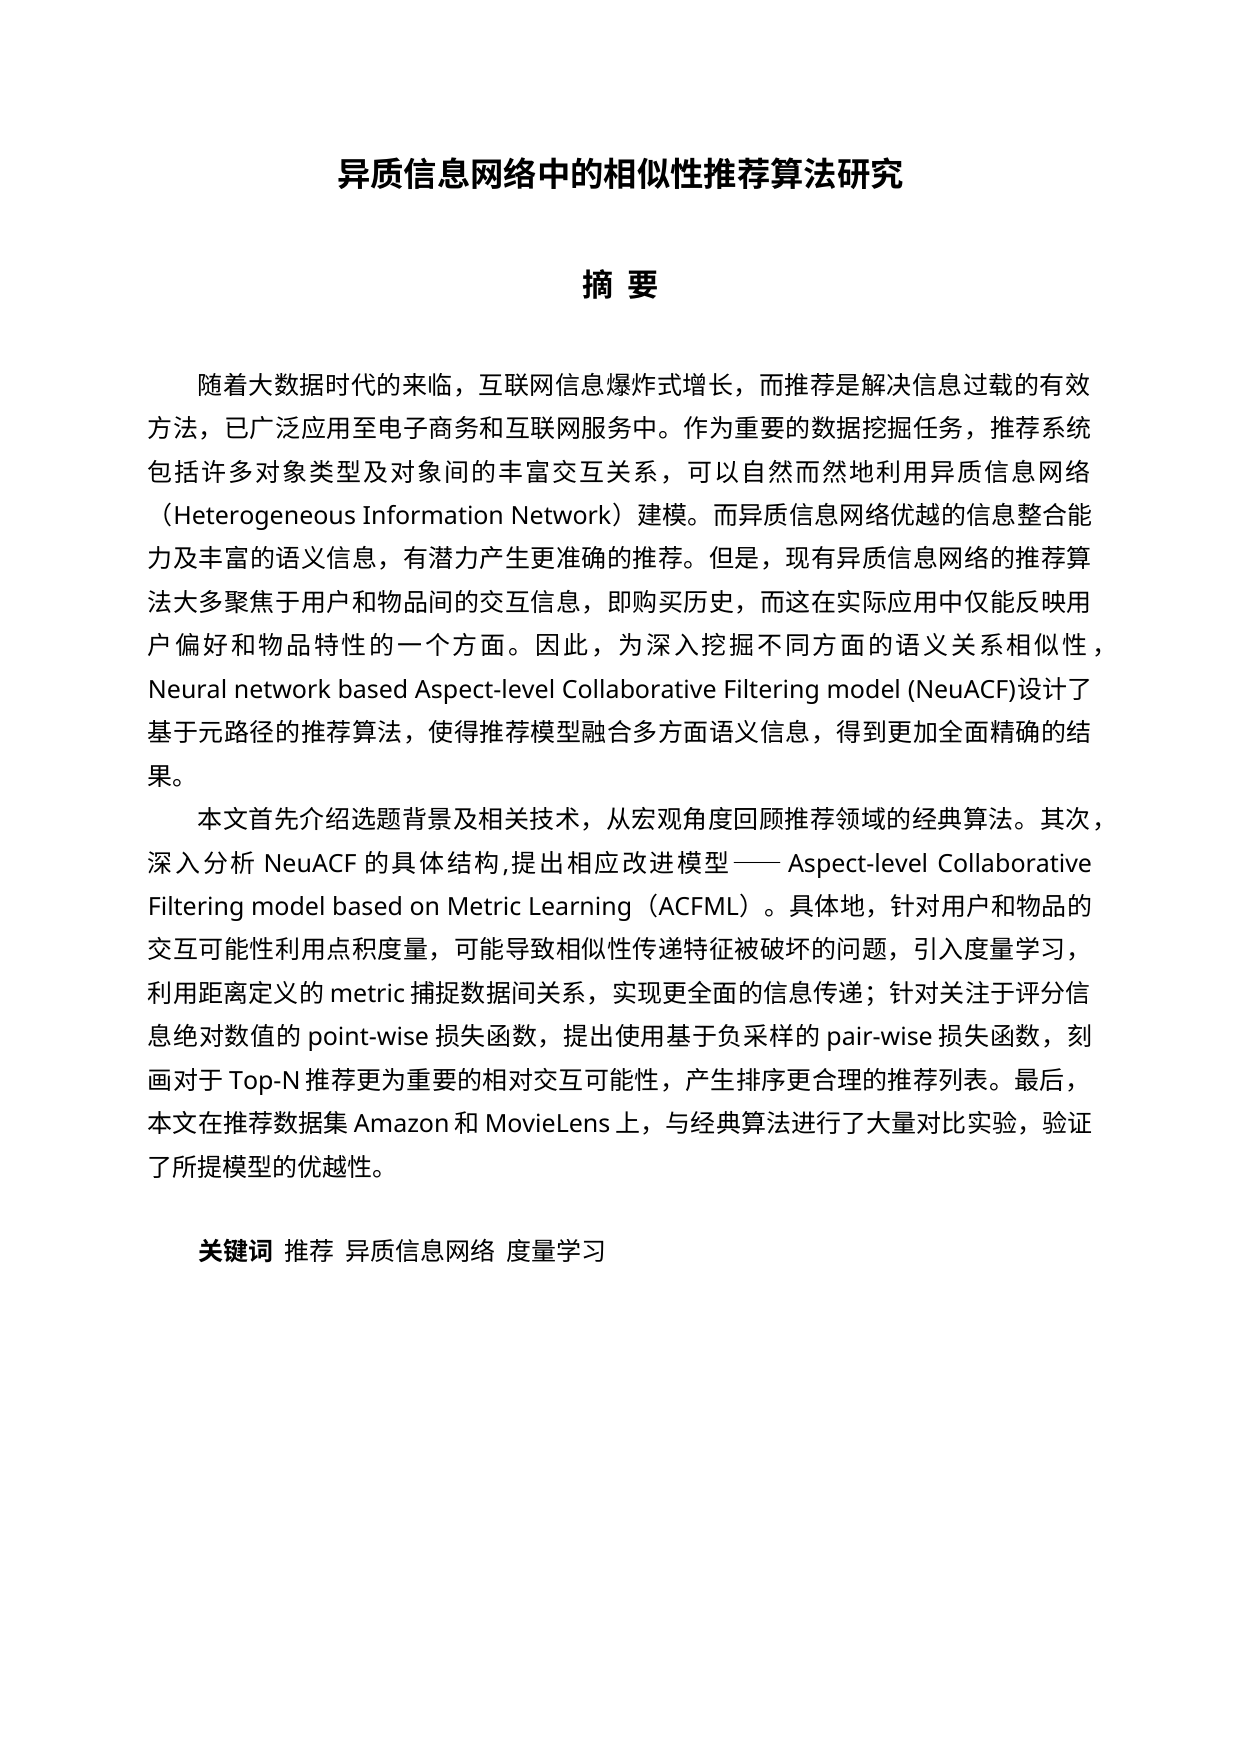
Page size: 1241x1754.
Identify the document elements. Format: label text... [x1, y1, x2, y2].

text 异质信息网络中的相似性推荐算法研究 [148, 148, 1092, 196]
text 随着大数据时代的来临，互联网信息爆炸式增长，而推荐是解决信息过载的有效方法，已广泛应用至电子商务和互联网服务中。作为重要的数据挖掘任务，推荐系统包括许多对象类型及对象间的丰富交互关系，可以自然而然地利用异质信息网络（Heterogeneous Information Network）建模。而异质信息网络优越的信息整合能力及丰富的语义信息，有潜力产生更准确的推荐。但是，现有异质信息网络的推荐算法大多聚焦于用户和物品间的交互信息，即购买历史，而这在实际应用中仅能反映用户偏好和物品特性的一个方面。因此，为深入挖掘不同方面的语义关系相似性，Neural network based Aspect-level Collaborative Filtering model (NeuACF)设计了基于元路径的推荐算法，使得推荐模型融合多方面语义信息，得到更加全面精确的结果。 [148, 365, 1092, 792]
text 本文首先介绍选题背景及相关技术，从宏观角度回顾推荐领域的经典算法。其次，深入分析NeuACF的具体结构,提出相应改进模型——Aspect-level Collaborative Filtering model based on Metric Learning（ACFML）。具体地，针对用户和物品的交互可能性利用点积度量，可能导致相似性传递特征被破坏的问题，引入度量学习，利用距离定义的metric捕捉数据间关系，实现更全面的信息传递；针对关注于评分信息绝对数值的point-wise损失函数，提出使用基于负采样的pair-wise损失函数，刻画对于Top-N推荐更为重要的相对交互可能性，产生排序更合理的推荐列表。最后，本文在推荐数据集Amazon和MovieLens上，与经典算法进行了大量对比实验，验证了所提模型的优越性。 [148, 799, 1092, 1183]
text 摘 要 [148, 260, 1092, 305]
text 关键词 推荐 异质信息网络 度量学习 [148, 1231, 1092, 1268]
